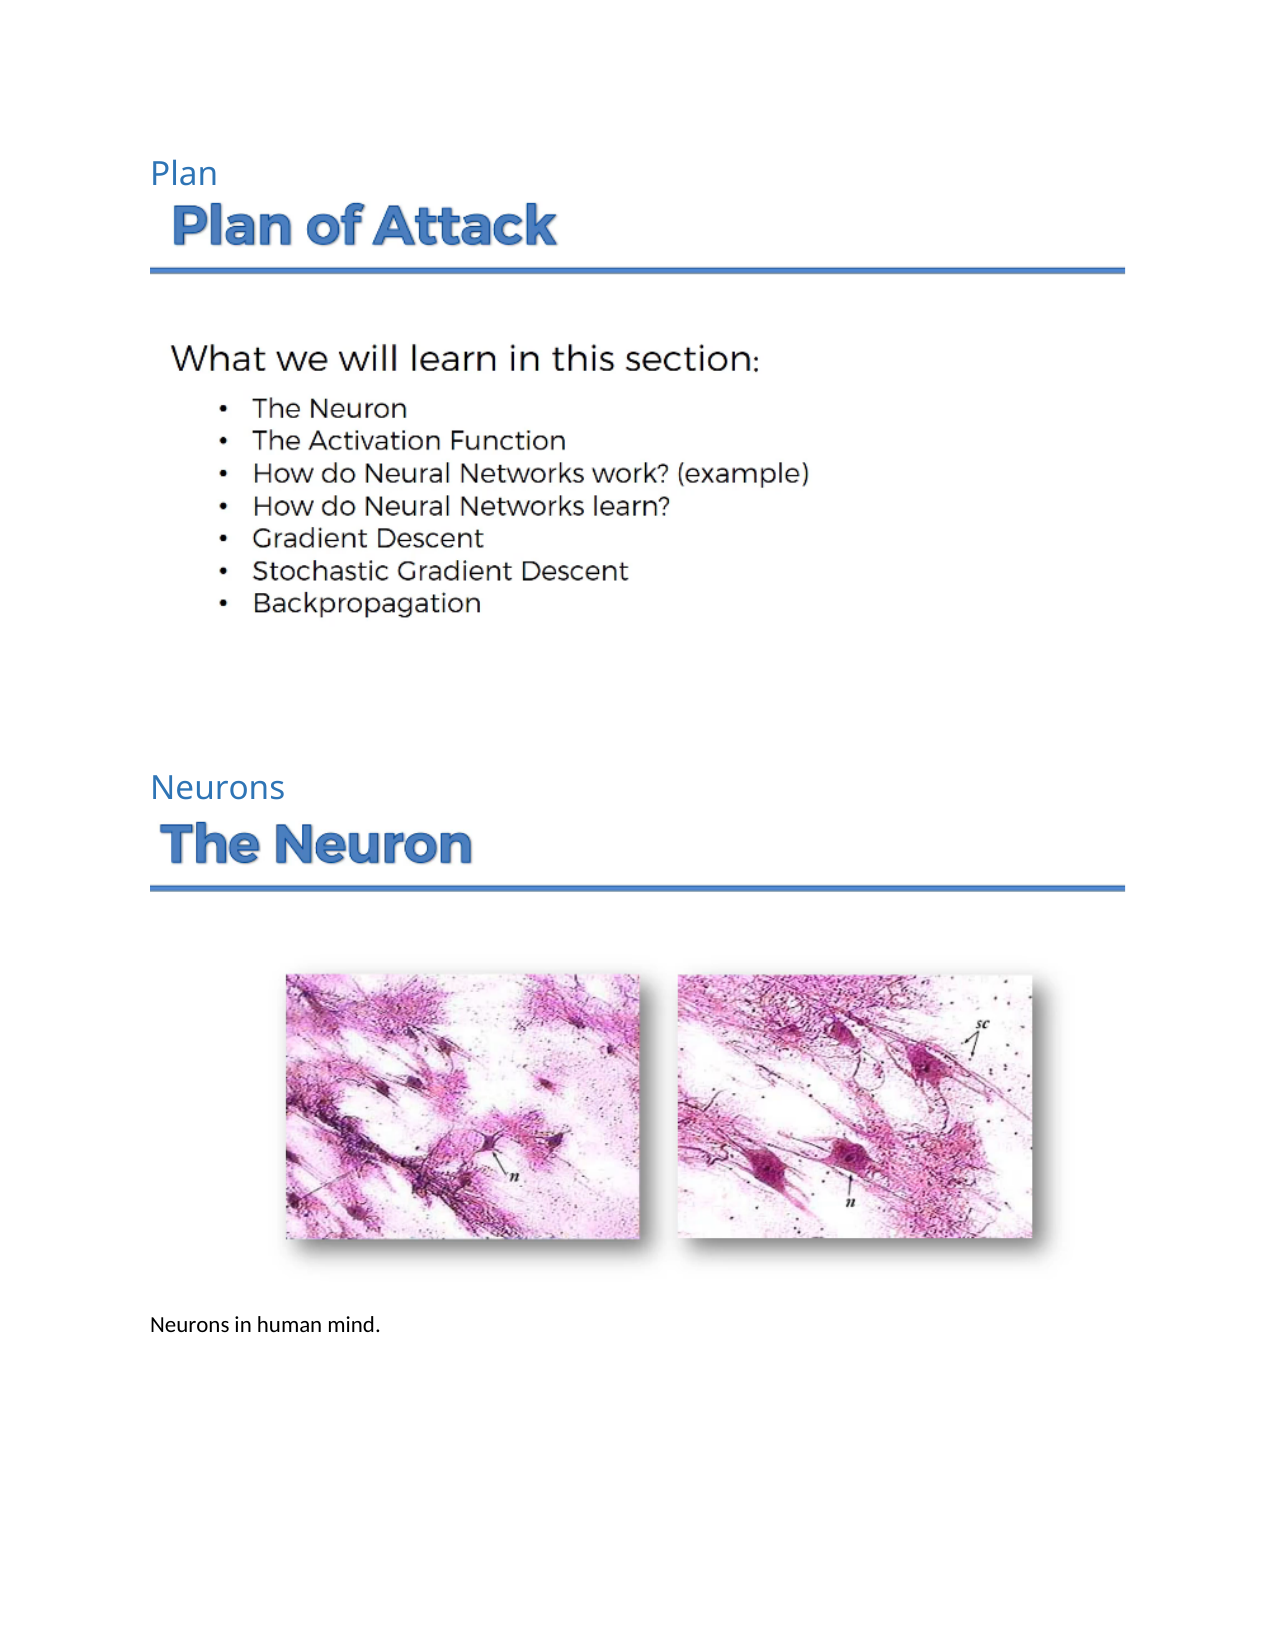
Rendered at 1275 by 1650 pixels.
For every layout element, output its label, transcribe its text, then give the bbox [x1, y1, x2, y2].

picture [150, 812, 1125, 1292]
subtitle Plan [150, 150, 1125, 195]
picture [150, 198, 1125, 737]
subtitle Neurons [150, 764, 1125, 809]
text Neurons in human mind. [150, 1310, 1125, 1338]
